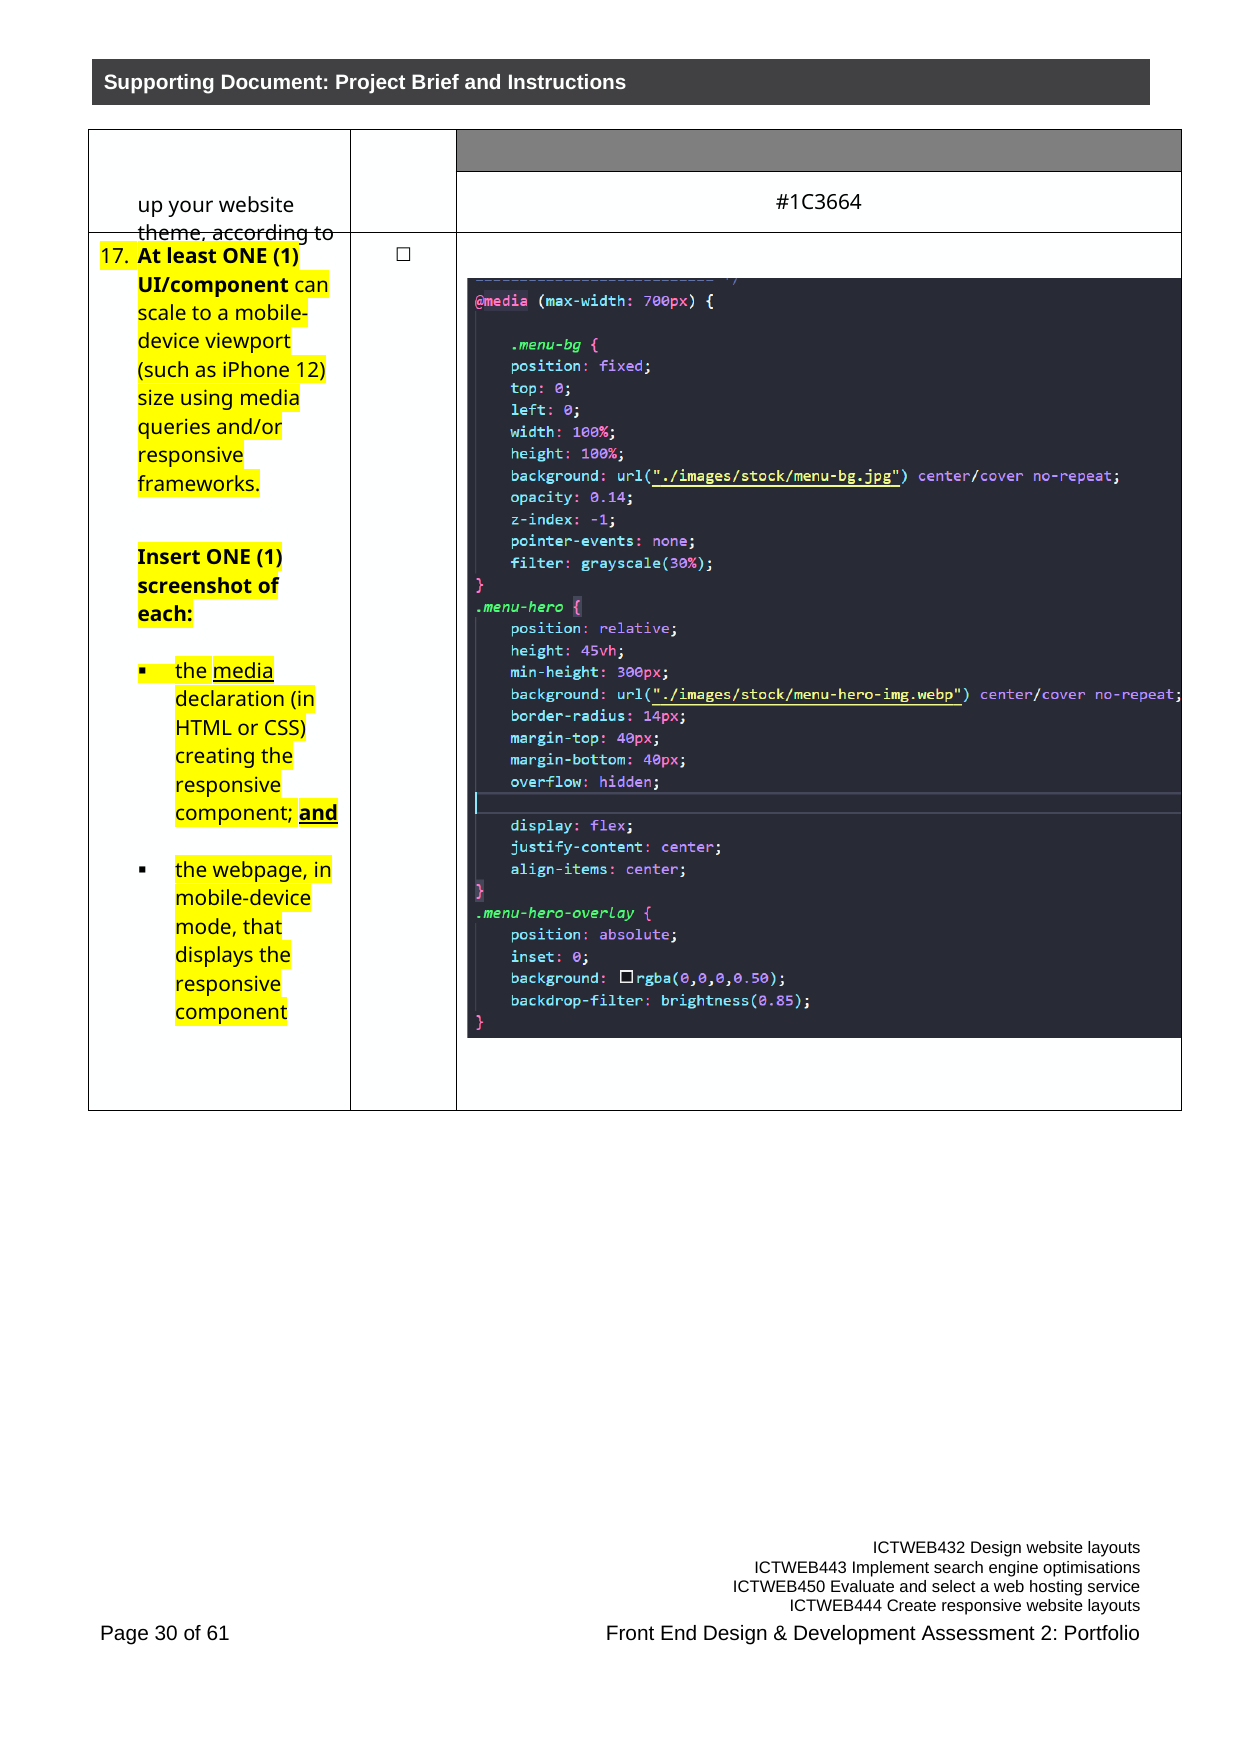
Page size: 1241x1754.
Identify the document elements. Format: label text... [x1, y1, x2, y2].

table_cell #1C3664 [457, 172, 1181, 232]
table_cell At least ONE (1) UI/component can scale to a mobile-device viewport (such as iPhone 12) size using media queries and/or responsive frameworks. Insert ONE (1) screenshot of each: the media declaration (in HTML or CSS) creating the responsive component; and the webpage, in mobile-device mode, that displays the responsive component [89, 233, 350, 1110]
table_cell < Insert ONE (1) screenshot of your webpage in mobile-device mode > [457, 233, 1181, 1110]
picture [467, 278, 1182, 1038]
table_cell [457, 130, 1181, 171]
